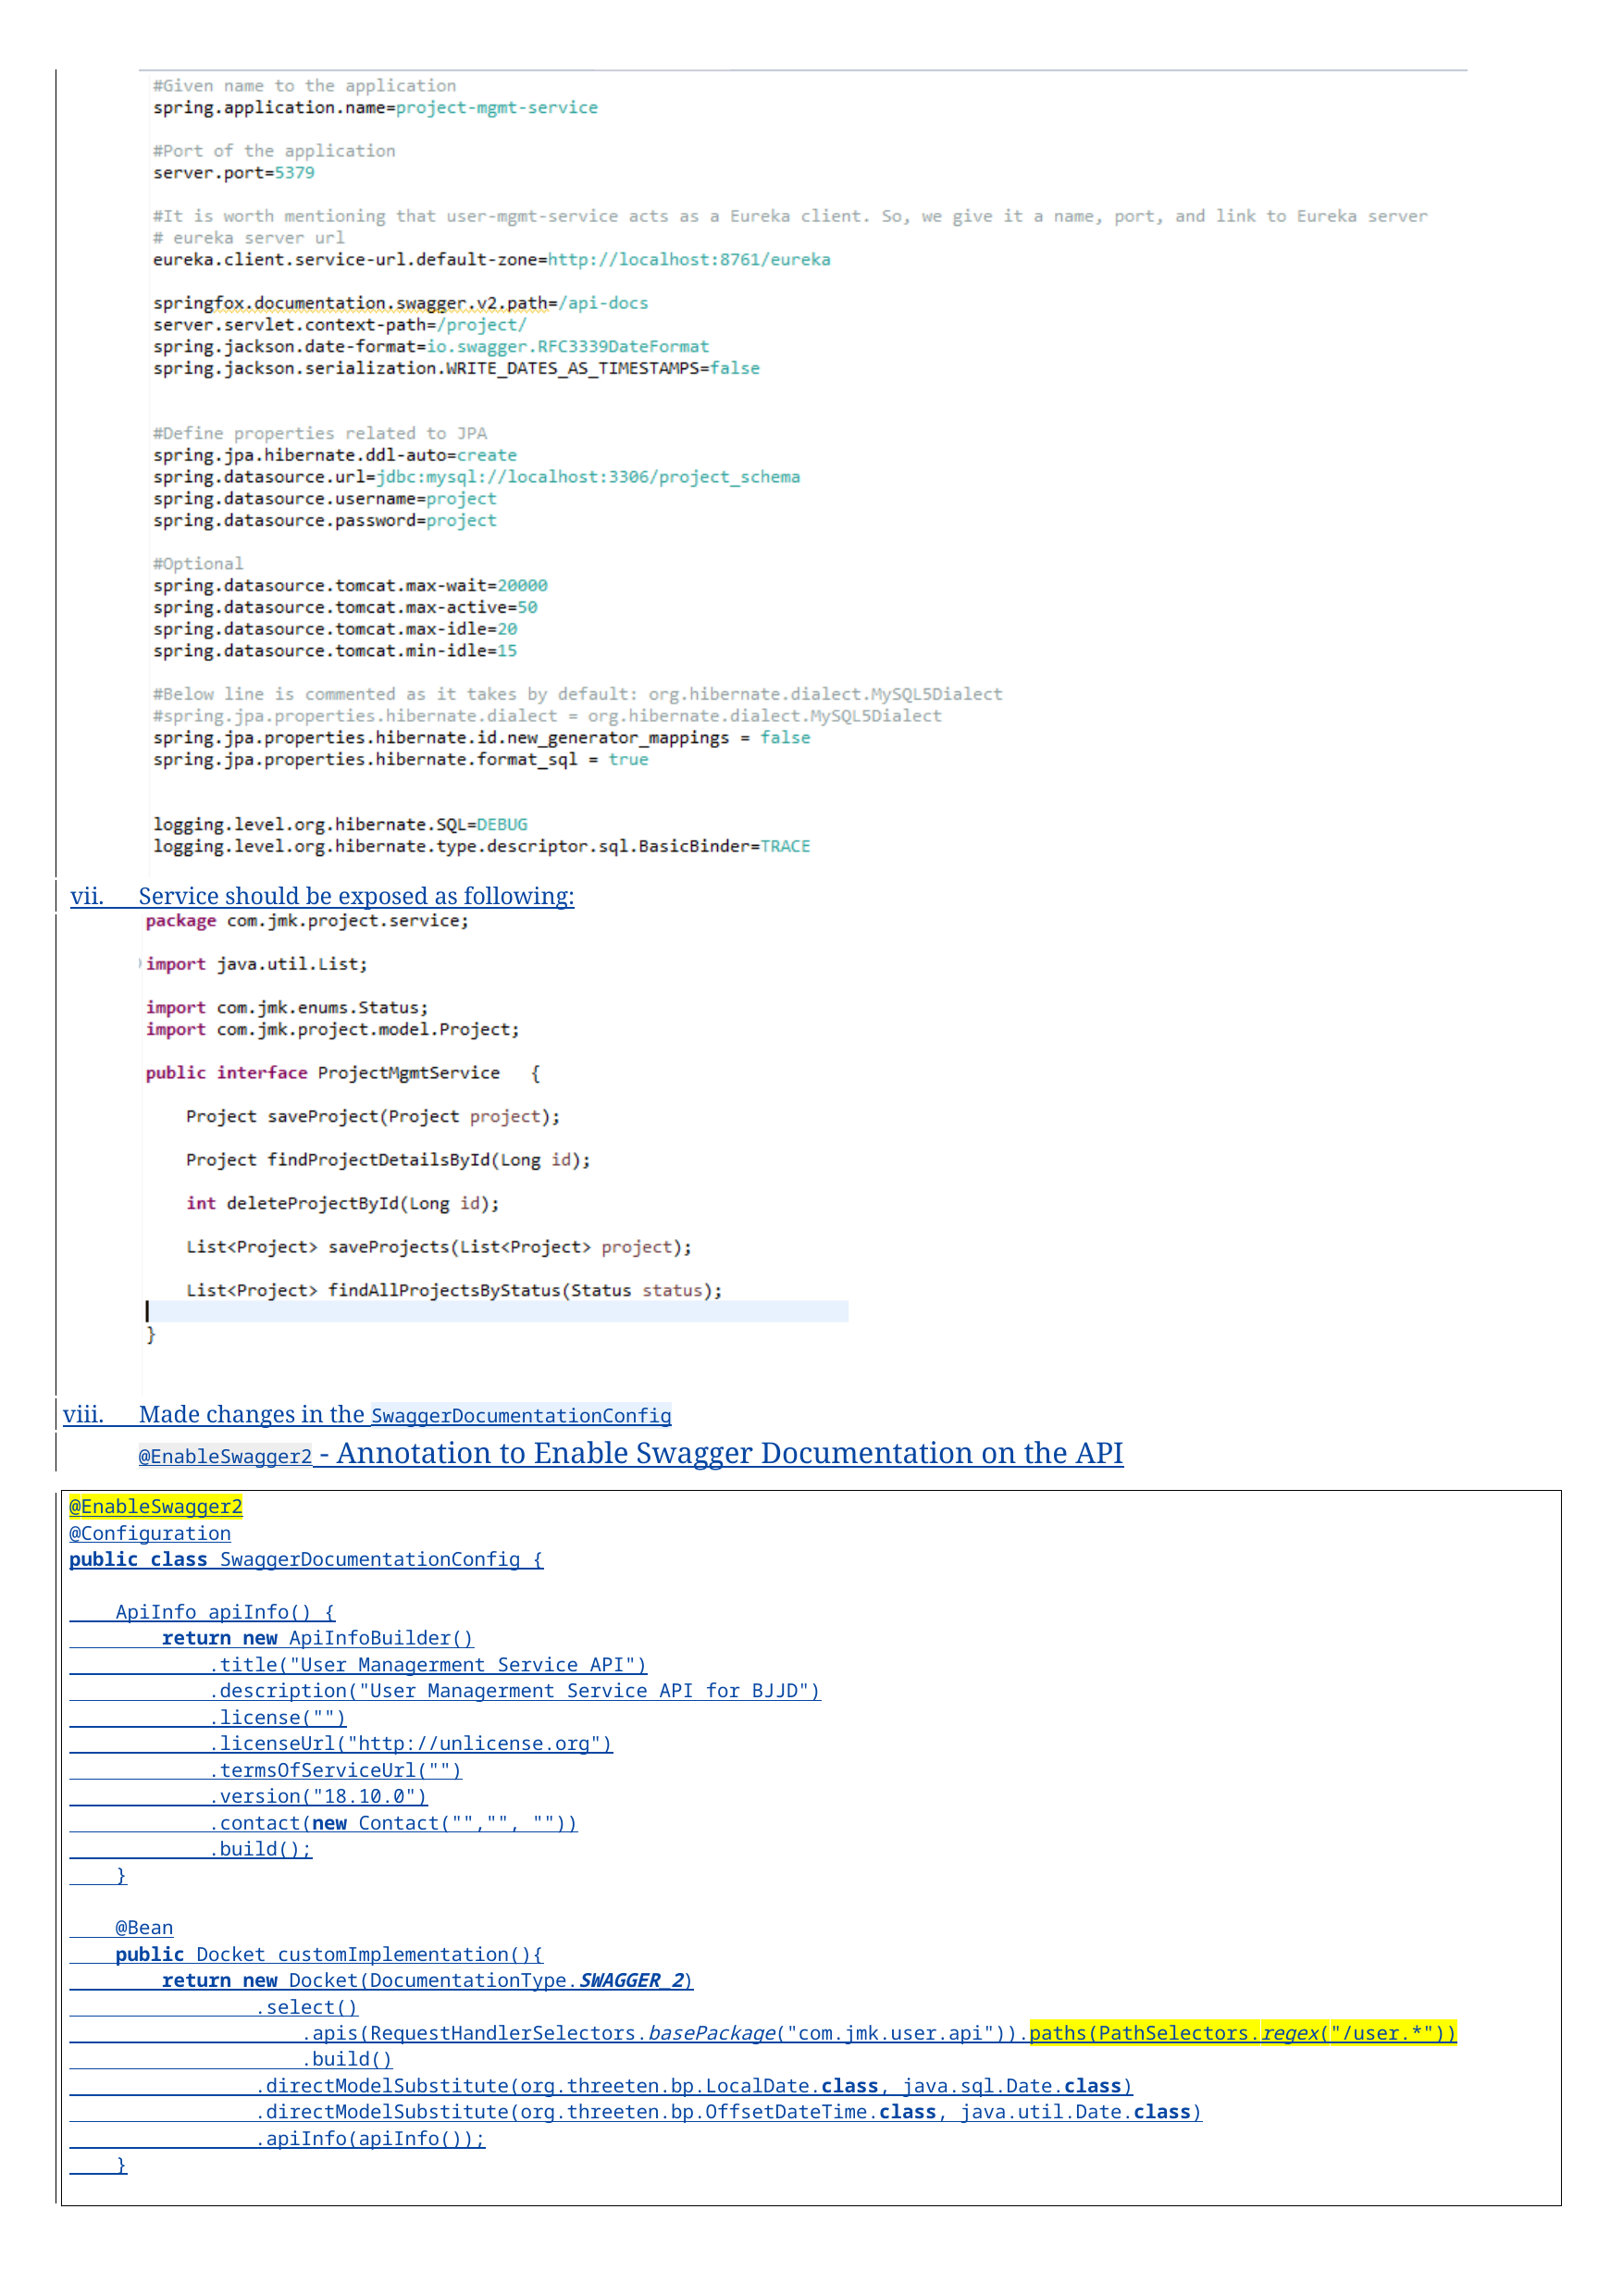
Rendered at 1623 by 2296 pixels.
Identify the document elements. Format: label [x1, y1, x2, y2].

picture [139, 69, 1468, 878]
picture [139, 913, 849, 1396]
